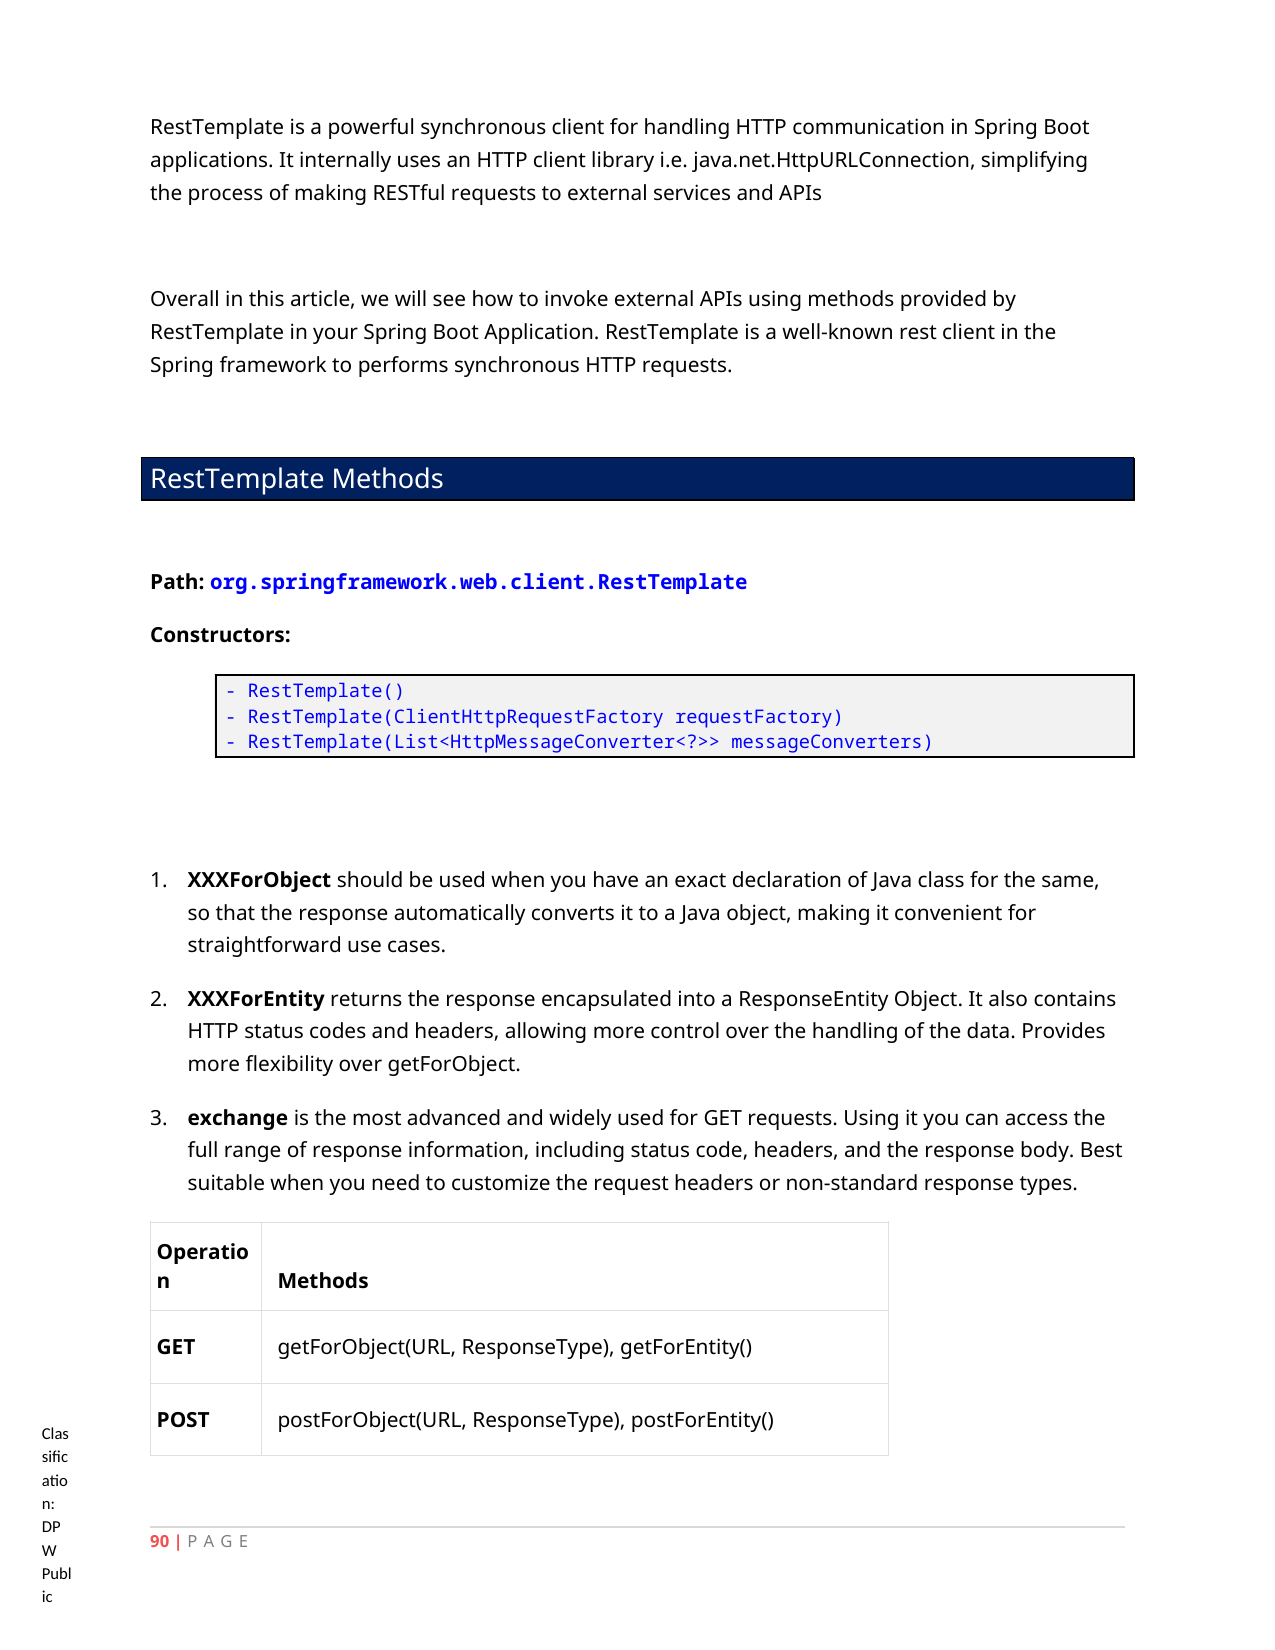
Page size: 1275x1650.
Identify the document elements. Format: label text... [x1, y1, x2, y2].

table_header Operation [151, 1223, 261, 1310]
list exchange is the most advanced and widely used for GET requests. Using it you can access the full range of response information, including status code, headers, and the response body. Best suitable when you need to customize the request headers or non-standard response types. [150, 1103, 1125, 1196]
text - RestTemplate(List<HttpMessageConverter<?>> messageConverters) [217, 725, 1133, 756]
table_cell getForObject(URL, ResponseType), getForEntity() [262, 1311, 888, 1383]
table_header Methods [262, 1223, 888, 1310]
text Constructors: [150, 620, 1125, 649]
text - RestTemplate() [217, 676, 1133, 699]
text Overall in this article, we will see how to invoke external APIs using methods provided by RestTemplate in your Spring Boot Application. RestTemplate is a well-known rest client in the Spring framework to performs synchronous HTTP requests. [150, 284, 1125, 378]
text Path: org.springframework.web.client.RestTemplate [150, 567, 1125, 595]
text - RestTemplate(ClientHttpRequestFactory requestFactory) [217, 699, 1133, 725]
text RestTemplate is a powerful synchronous client for handling HTTP communication in Spring Boot applications. It internally uses an HTTP client library i.e. java.net.HttpURLConnection, simplifying the process of making RESTful requests to external services and APIs [150, 112, 1125, 206]
table_cell POST [151, 1384, 261, 1455]
table_cell postForObject(URL, ResponseType), postForEntity() [262, 1384, 888, 1455]
subtitle RestTemplate Methods [142, 458, 1133, 499]
list XXXForEntity returns the response encapsulated into a ResponseEntity Object. It also contains HTTP status codes and headers, allowing more control over the handling of the data. Provides more flexibility over getForObject. [150, 984, 1125, 1078]
table_cell GET [151, 1311, 261, 1383]
list XXXForObject should be used when you have an exact declaration of Java class for the same, so that the response automatically converts it to a Java object, making it convenient for straightforward use cases. [150, 865, 1125, 959]
